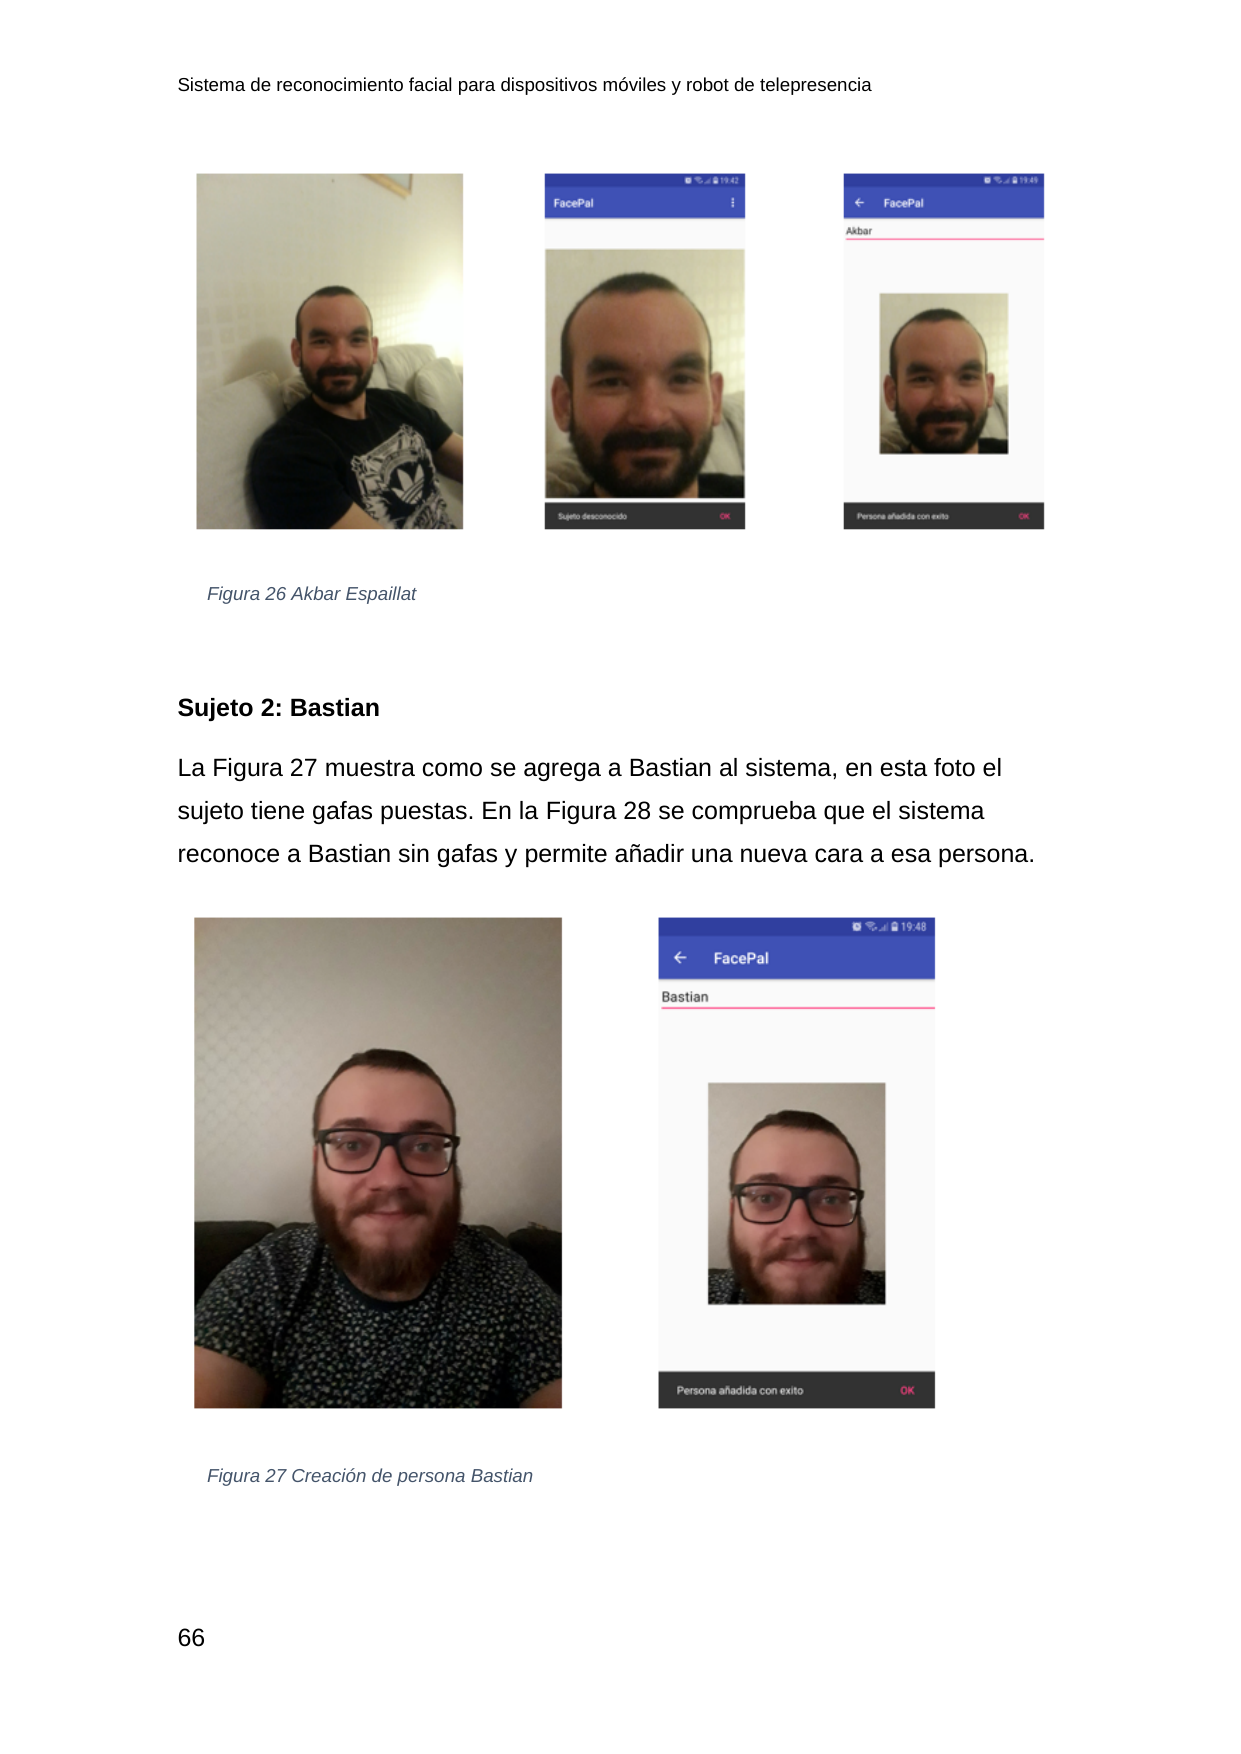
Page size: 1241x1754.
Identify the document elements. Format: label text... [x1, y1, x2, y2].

text Figura 27 Creación de persona Bastian [177, 1465, 1063, 1487]
text Figura 26 Akbar Espaillat [177, 583, 1063, 604]
picture [177, 899, 962, 1434]
picture [177, 147, 1063, 552]
text Sujeto 2: Bastian [177, 693, 1063, 722]
text La Figura 26 muestra como se agrega a Bastian al sistema, en esta foto el sujeto tiene gafas puestas. En la Figura 27 se comprueba que el sistema reconoce a Bastian sin gafas y permite añadir una nueva cara a esa persona. [177, 753, 1063, 868]
